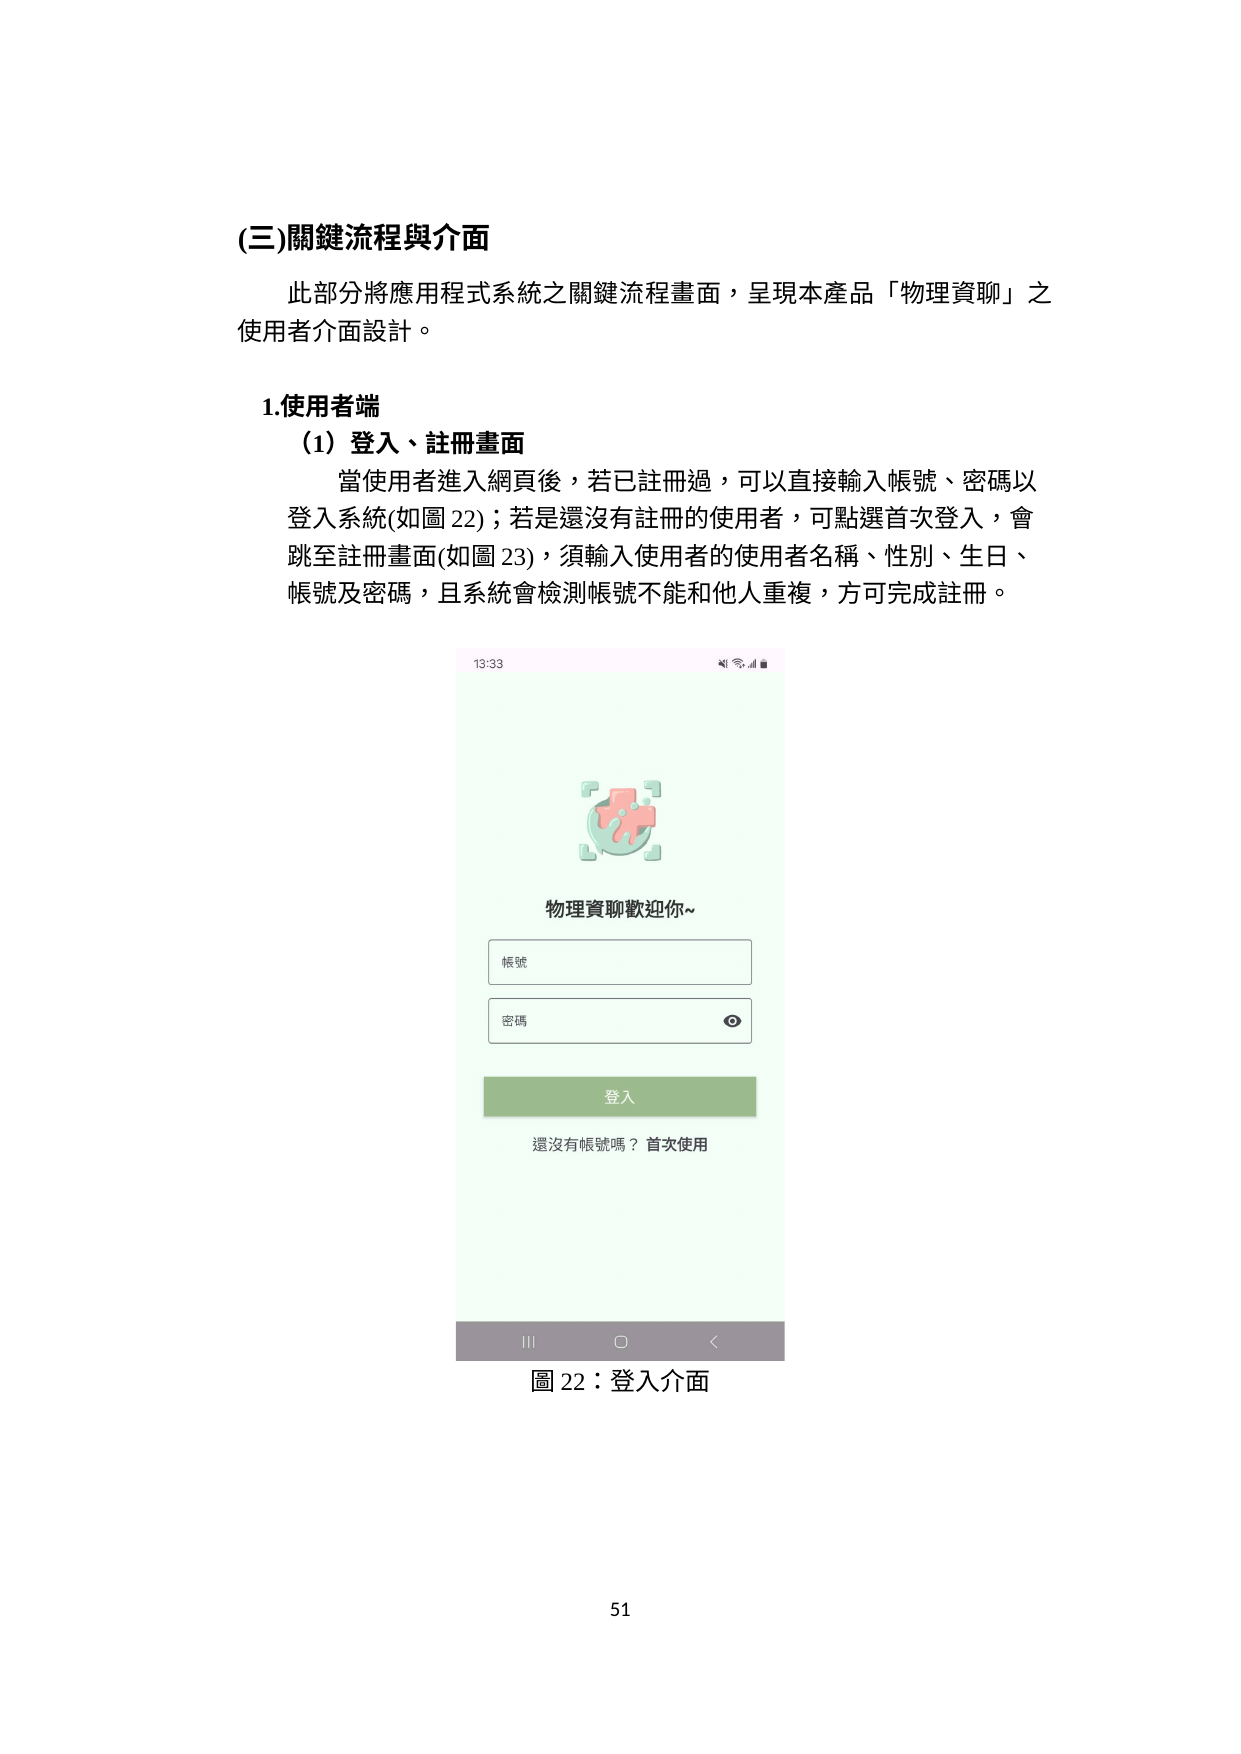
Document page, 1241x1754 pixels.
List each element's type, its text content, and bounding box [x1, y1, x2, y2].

picture [455, 648, 785, 1361]
text 圖 22：登入介面 [187, 1361, 1053, 1398]
text 當使用者進入網頁後，若已註冊過，可以直接輸入帳號、密碼以登入系統(如圖22)；若是還沒有註冊的使用者，可點選首次登入，會跳至註冊畫面(如圖23)，須輸入使用者的使用者名稱、性別、生日、帳號及密碼，且系統會檢測帳號不能和他人重複，方可完成註冊。 [287, 461, 1053, 611]
text (三)關鍵流程與介面 [238, 198, 1053, 273]
text 此部分將應用程式系統之關鍵流程畫面，呈現本產品「物理資聊」之使用者介面設計。 [238, 273, 1053, 348]
text （1）登入、註冊畫面 [237, 423, 1053, 461]
text 1.使用者端 [187, 386, 1053, 423]
